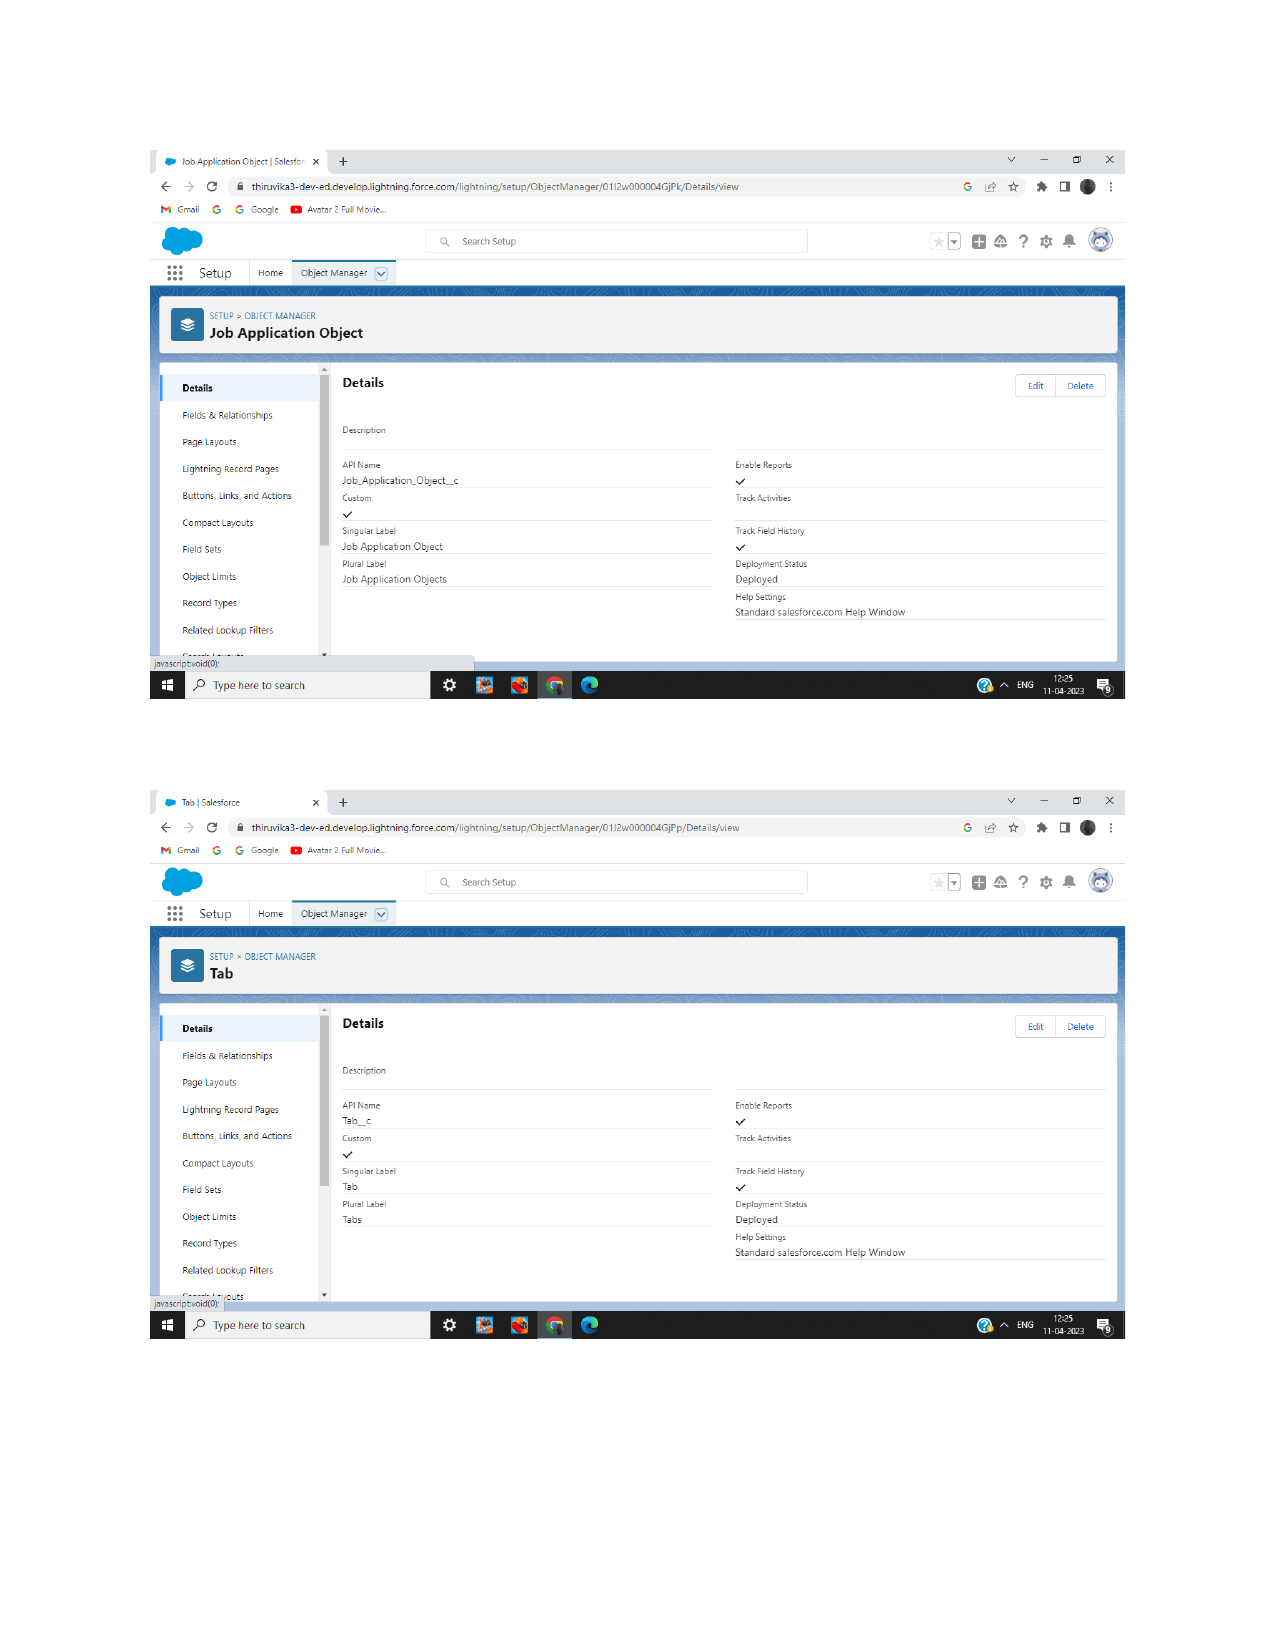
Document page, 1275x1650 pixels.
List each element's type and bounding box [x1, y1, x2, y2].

picture [150, 150, 1125, 699]
picture [150, 790, 1125, 1339]
